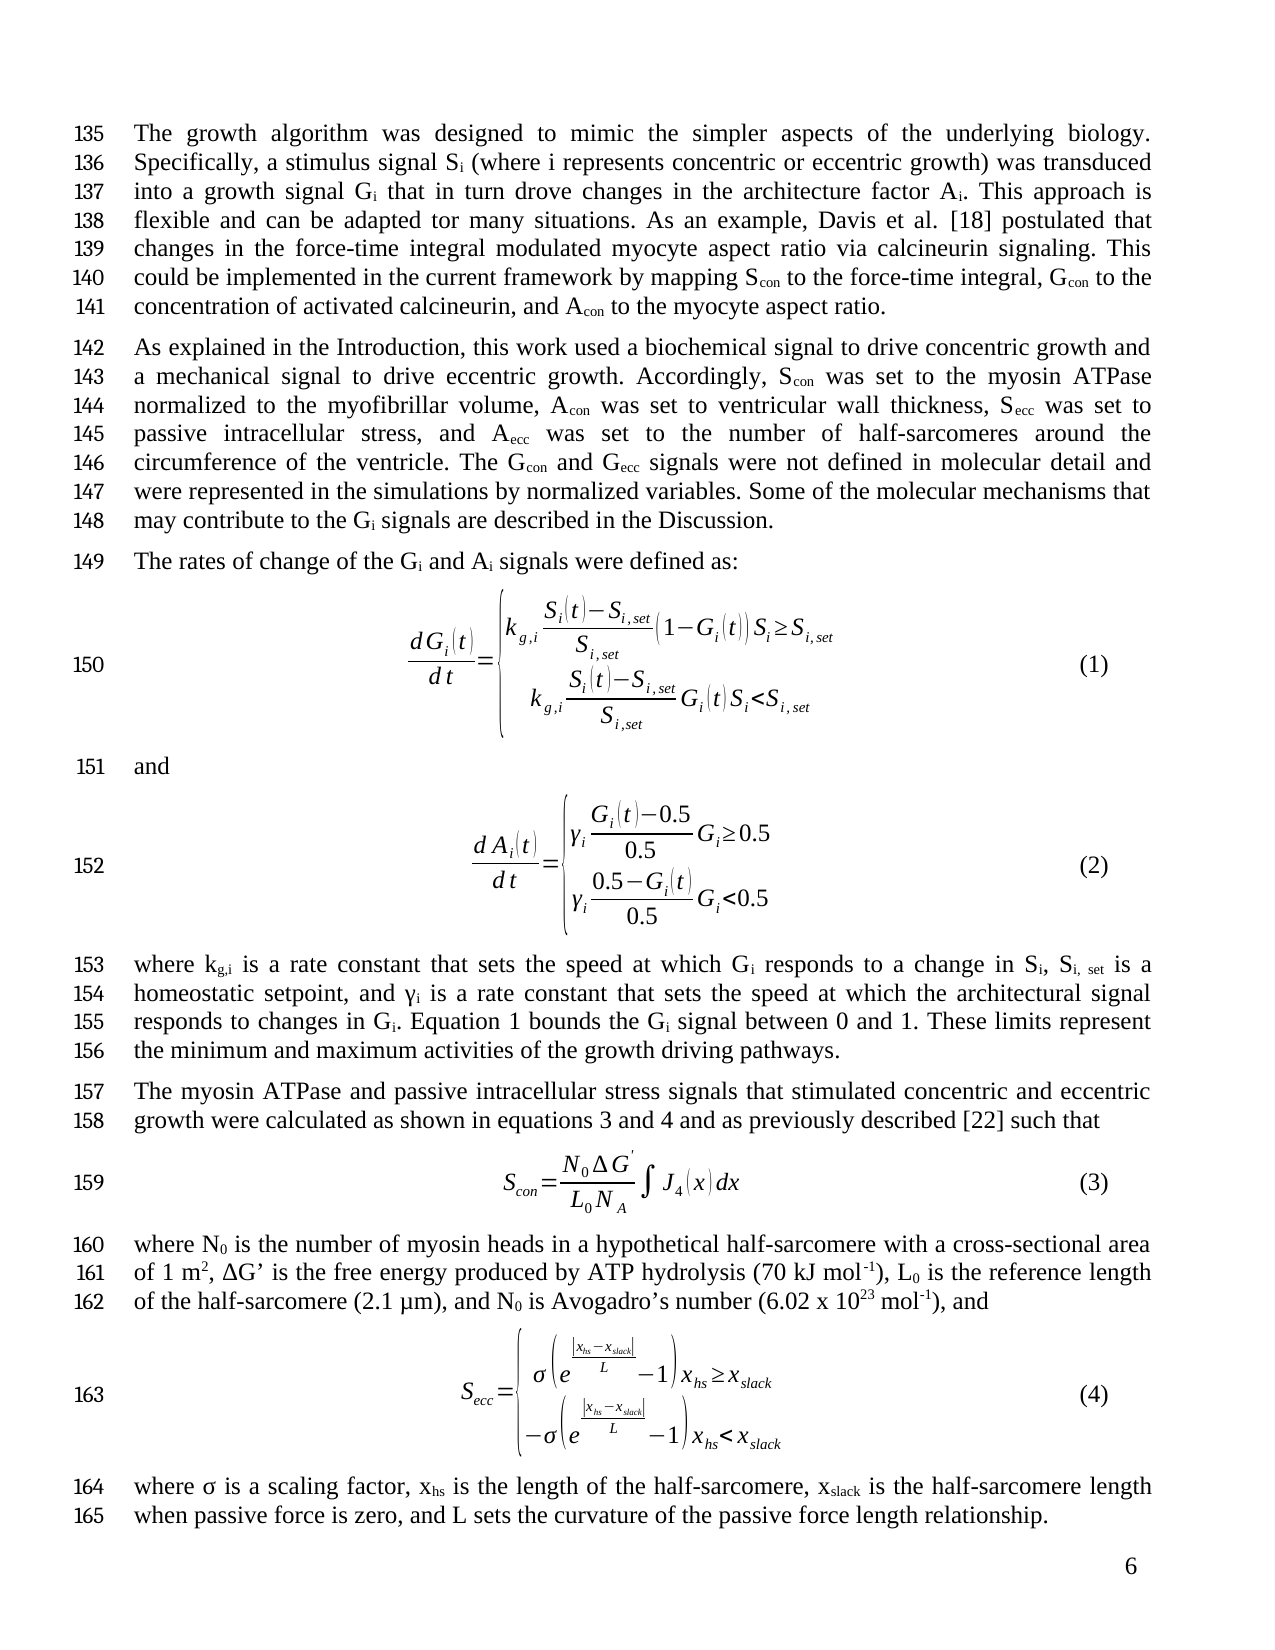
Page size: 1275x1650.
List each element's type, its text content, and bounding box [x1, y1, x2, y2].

text where σ is a scaling factor, xhs is the length of the half-sarcomere, xslack is the half-sarcomere length when passive force is zero, and L sets the curvature of the passive force length relationship. [133, 1471, 1152, 1529]
text The growth algorithm was designed to mimic the simpler aspects of the underlying biology. Specifically, a stimulus signal Si (where i represents concentric or eccentric growth) was transduced into a growth signal Gi that in turn drove changes in the architecture factor Ai. This approach is flexible and can be adapted tor many situations. As an example, Davis et al. [18] postulated that changes in the force-time integral modulated myocyte aspect ratio via calcineurin signaling. This could be implemented in the current framework by mapping Scon to the force-time integral, Gcon to the concentration of activated calcineurin, and Acon to the myocyte aspect ratio. [133, 118, 1152, 320]
text (2) [133, 793, 1152, 936]
text (1) [133, 587, 1152, 739]
text where N0 is the number of myosin heads in a hypothetical half-sarcomere with a cross-sectional area of 1 m2, ΔG’ is the free energy produced by ATP hydrolysis (70 kJ mol-1), L0 is the reference length of the half-sarcomere (2.1 µm), and N0 is Avogadro’s number (6.02 x 1023 mol-1), and [133, 1229, 1152, 1315]
text As explained in the Introduction, this work used a biochemical signal to drive concentric growth and a mechanical signal to drive eccentric growth. Accordingly, Scon was set to the myosin ATPase normalized to the myofibrillar volume, Acon was set to ventricular wall thickness, Secc was set to passive intracellular stress, and Aecc was set to the number of half-sarcomeres around the circumference of the ventricle. The Gcon and Gecc signals were not defined in molecular detail and were represented in the simulations by normalized variables. Some of the molecular mechanisms that may contribute to the Gi signals are described in the Discussion. [133, 332, 1152, 533]
text and [133, 751, 1152, 780]
text The rates of change of the Gi and Ai signals were defined as: [133, 546, 1152, 575]
